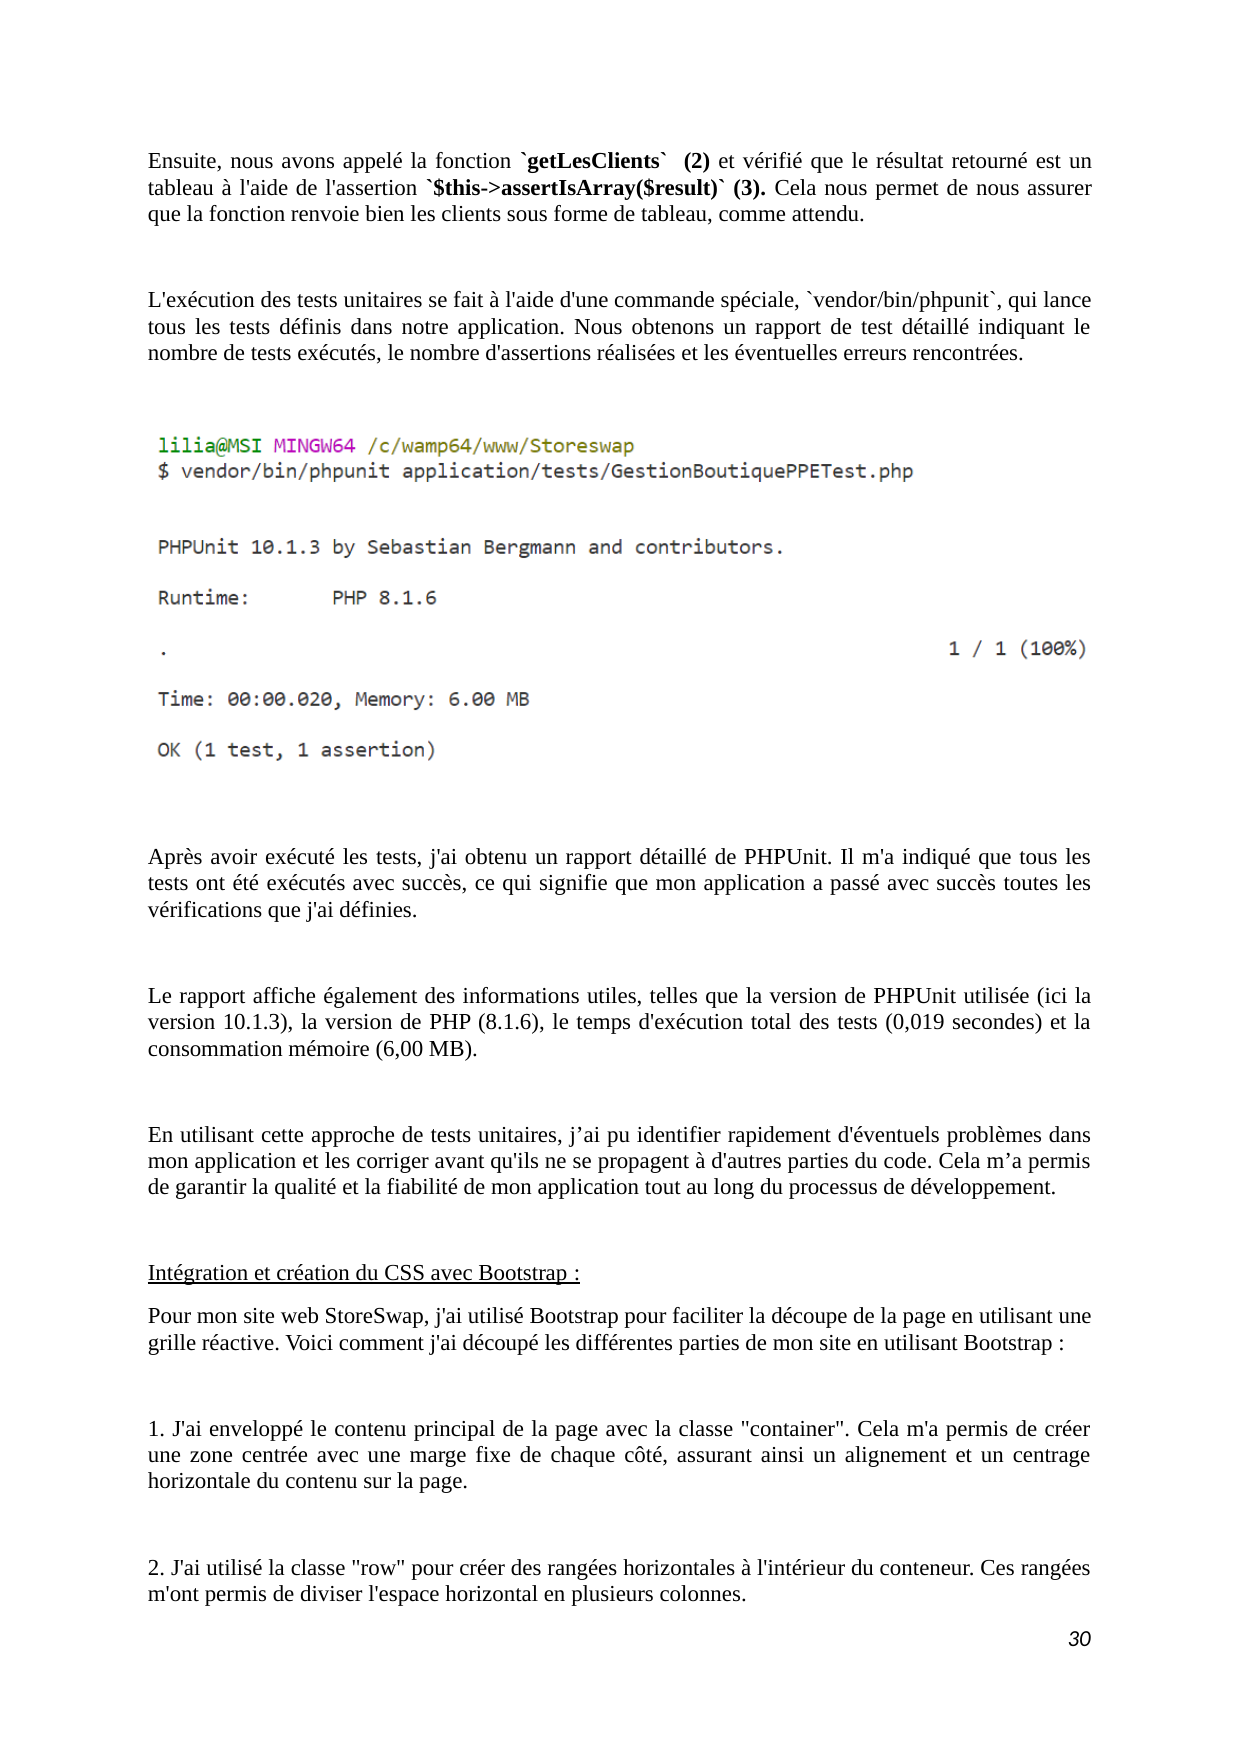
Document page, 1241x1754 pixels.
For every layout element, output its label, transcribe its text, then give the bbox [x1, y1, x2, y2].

text 1. J'ai enveloppé le contenu principal de la page avec la classe "container". Cela m'a permis de créer une zone centrée avec une marge fixe de chaque côté, assurant ainsi un alignement et un centrage horizontale du contenu sur la page. [148, 1415, 1093, 1494]
text L'exécution des tests unitaires se fait à l'aide d'une commande spéciale, `vendor/bin/phpunit`, qui lance tous les tests définis dans notre application. Nous obtenons un rapport de test détaillé indiquant le nombre de tests exécutés, le nombre d'assertions réalisées et les éventuelles erreurs rencontrées. [148, 286, 1093, 365]
text Pour mon site web StoreSwap, j'ai utilisé Bootstrap pour faciliter la découpe de la page en utilisant une grille réactive. Voici comment j'ai découpé les différentes parties de mon site en utilisant Bootstrap : [148, 1302, 1093, 1355]
text 2. J'ai utilisé la classe "row" pour créer des rangées horizontales à l'intérieur du conteneur. Ces rangées m'ont permis de diviser l'espace horizontal en plusieurs colonnes. [148, 1553, 1093, 1606]
text Après avoir exécuté les tests, j'ai obtenu un rapport détaillé de PHPUnit. Il m'a indiqué que tous les tests ont été exécutés avec succès, ce qui signifie que mon application a passé avec succès toutes les vérifications que j'ai définies. [148, 843, 1093, 922]
text En utilisant cette approche de tests unitaires, j’ai pu identifier rapidement d'éventuels problèmes dans mon application et les corriger avant qu'ils ne se propagent à d'autres parties du code. Cela m’a permis de garantir la qualité et la fiabilité de mon application tout au long du processus de développement. [148, 1121, 1093, 1200]
text Ensuite, nous avons appelé la fonction `getLesClients` (2) et vérifié que le résultat retourné est un tableau à l'aide de l'assertion `$this->assertIsArray($result)` (3). Cela nous permet de nous assurer que la fonction renvoie bien les clients sous forme de tableau, comme attendu. [148, 148, 1093, 227]
text Le rapport affiche également des informations utiles, telles que la version de PHPUnit utilisée (ici la version 10.1.3), la version de PHP (8.1.6), le temps d'exécution total des tests (0,019 secondes) et la consommation mémoire (6,00 MB). [148, 982, 1093, 1061]
text Intégration et création du CSS avec Bootstrap : [148, 1259, 1093, 1286]
picture [147, 425, 1093, 784]
